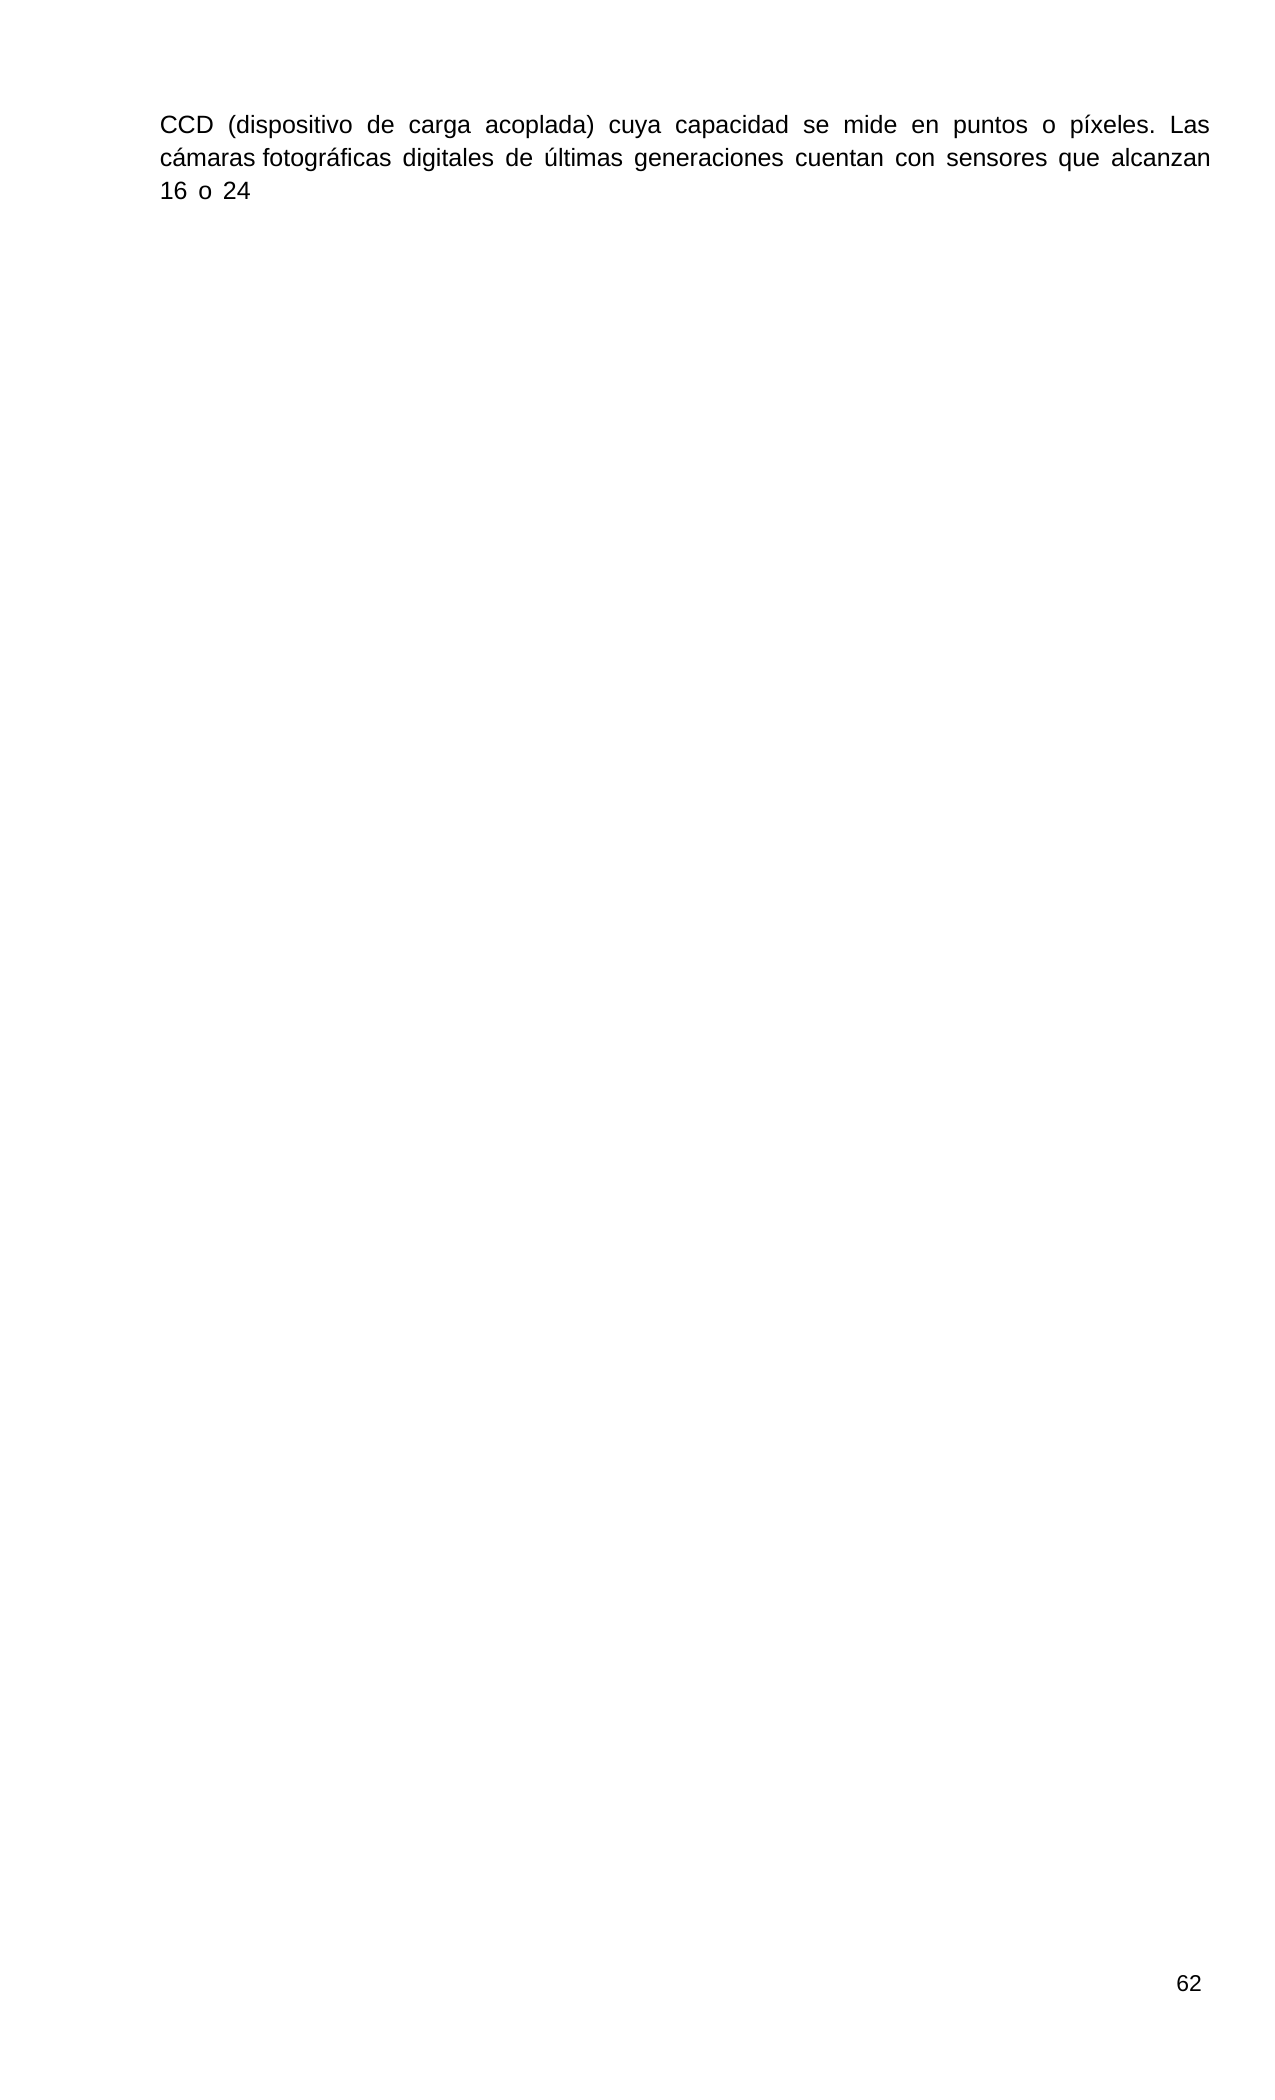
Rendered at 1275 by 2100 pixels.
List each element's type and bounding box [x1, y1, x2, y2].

list [159, 110, 1211, 205]
